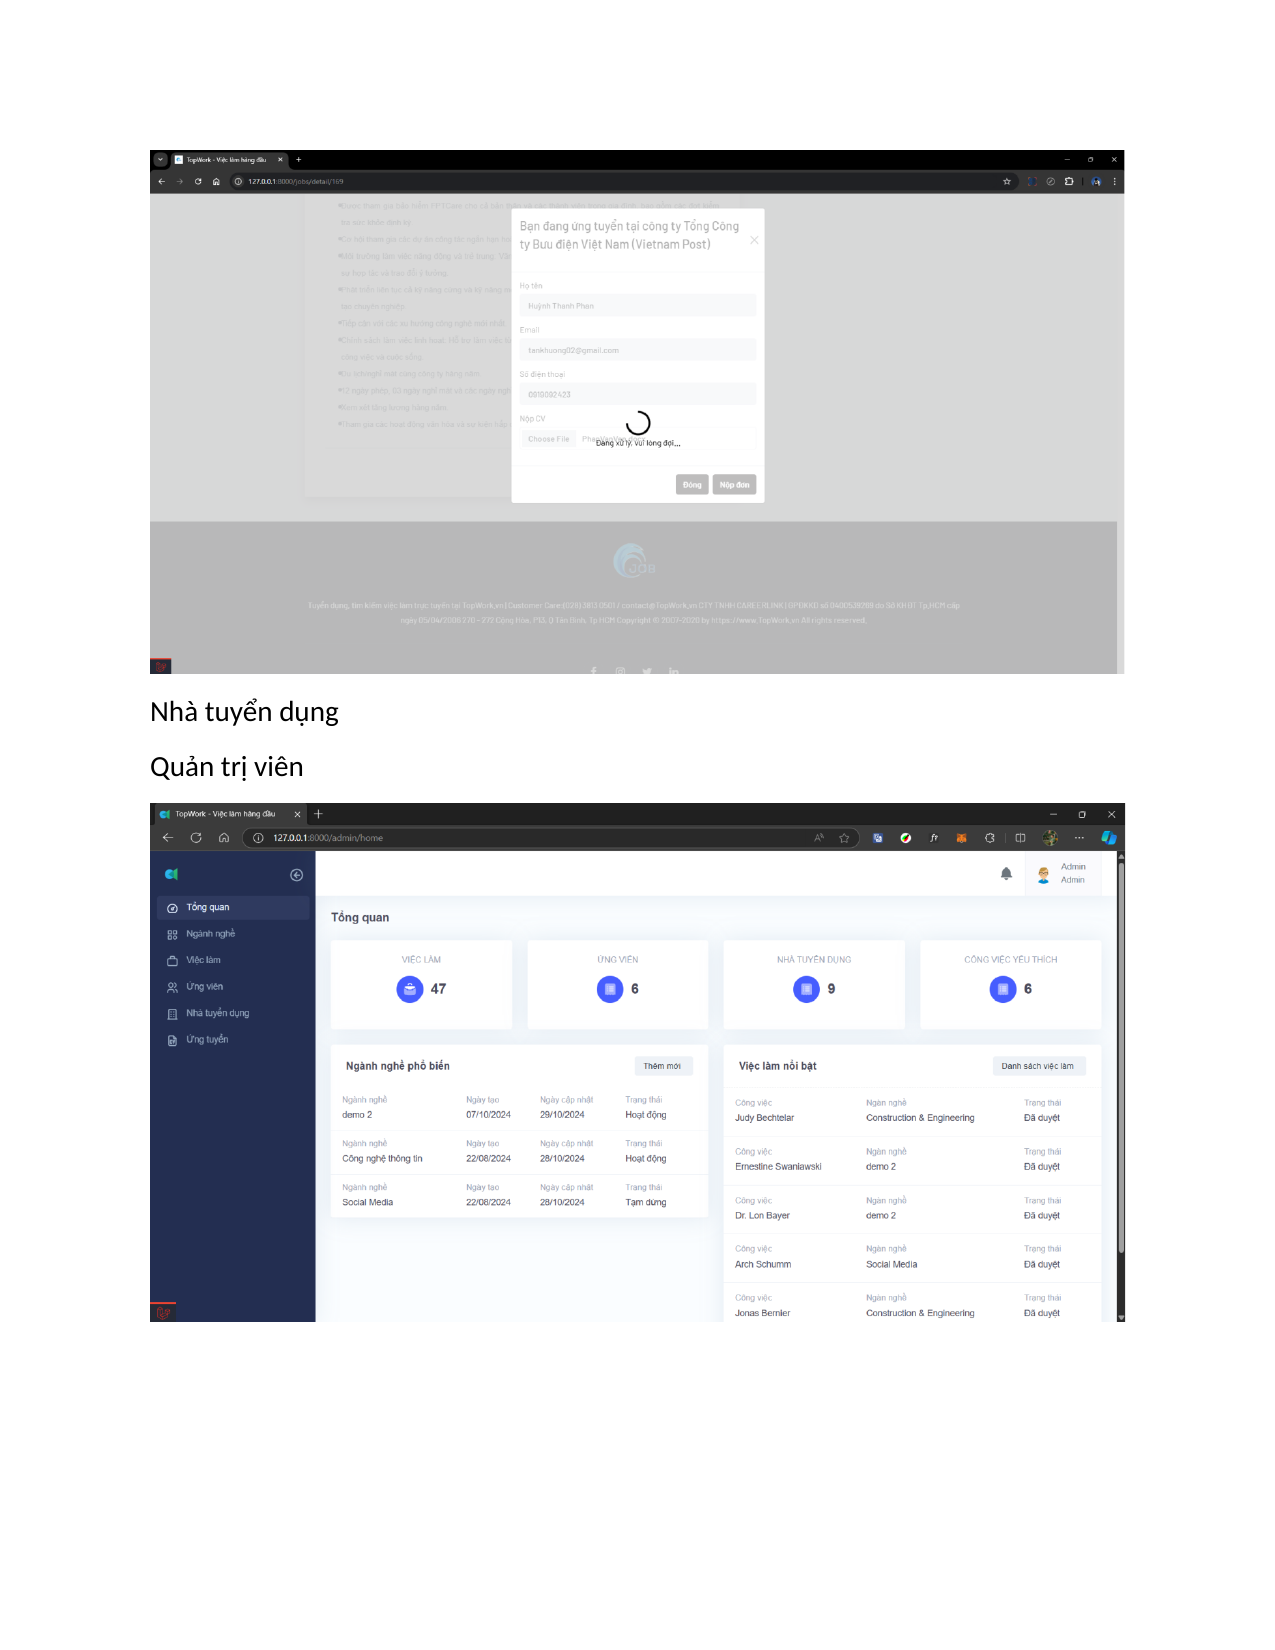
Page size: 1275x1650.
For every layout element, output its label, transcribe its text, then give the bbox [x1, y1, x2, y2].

picture [150, 150, 1125, 674]
text Nhà tuyển dụng [150, 693, 1125, 729]
picture [150, 803, 1125, 1322]
text Quản trị viên [150, 748, 1125, 784]
